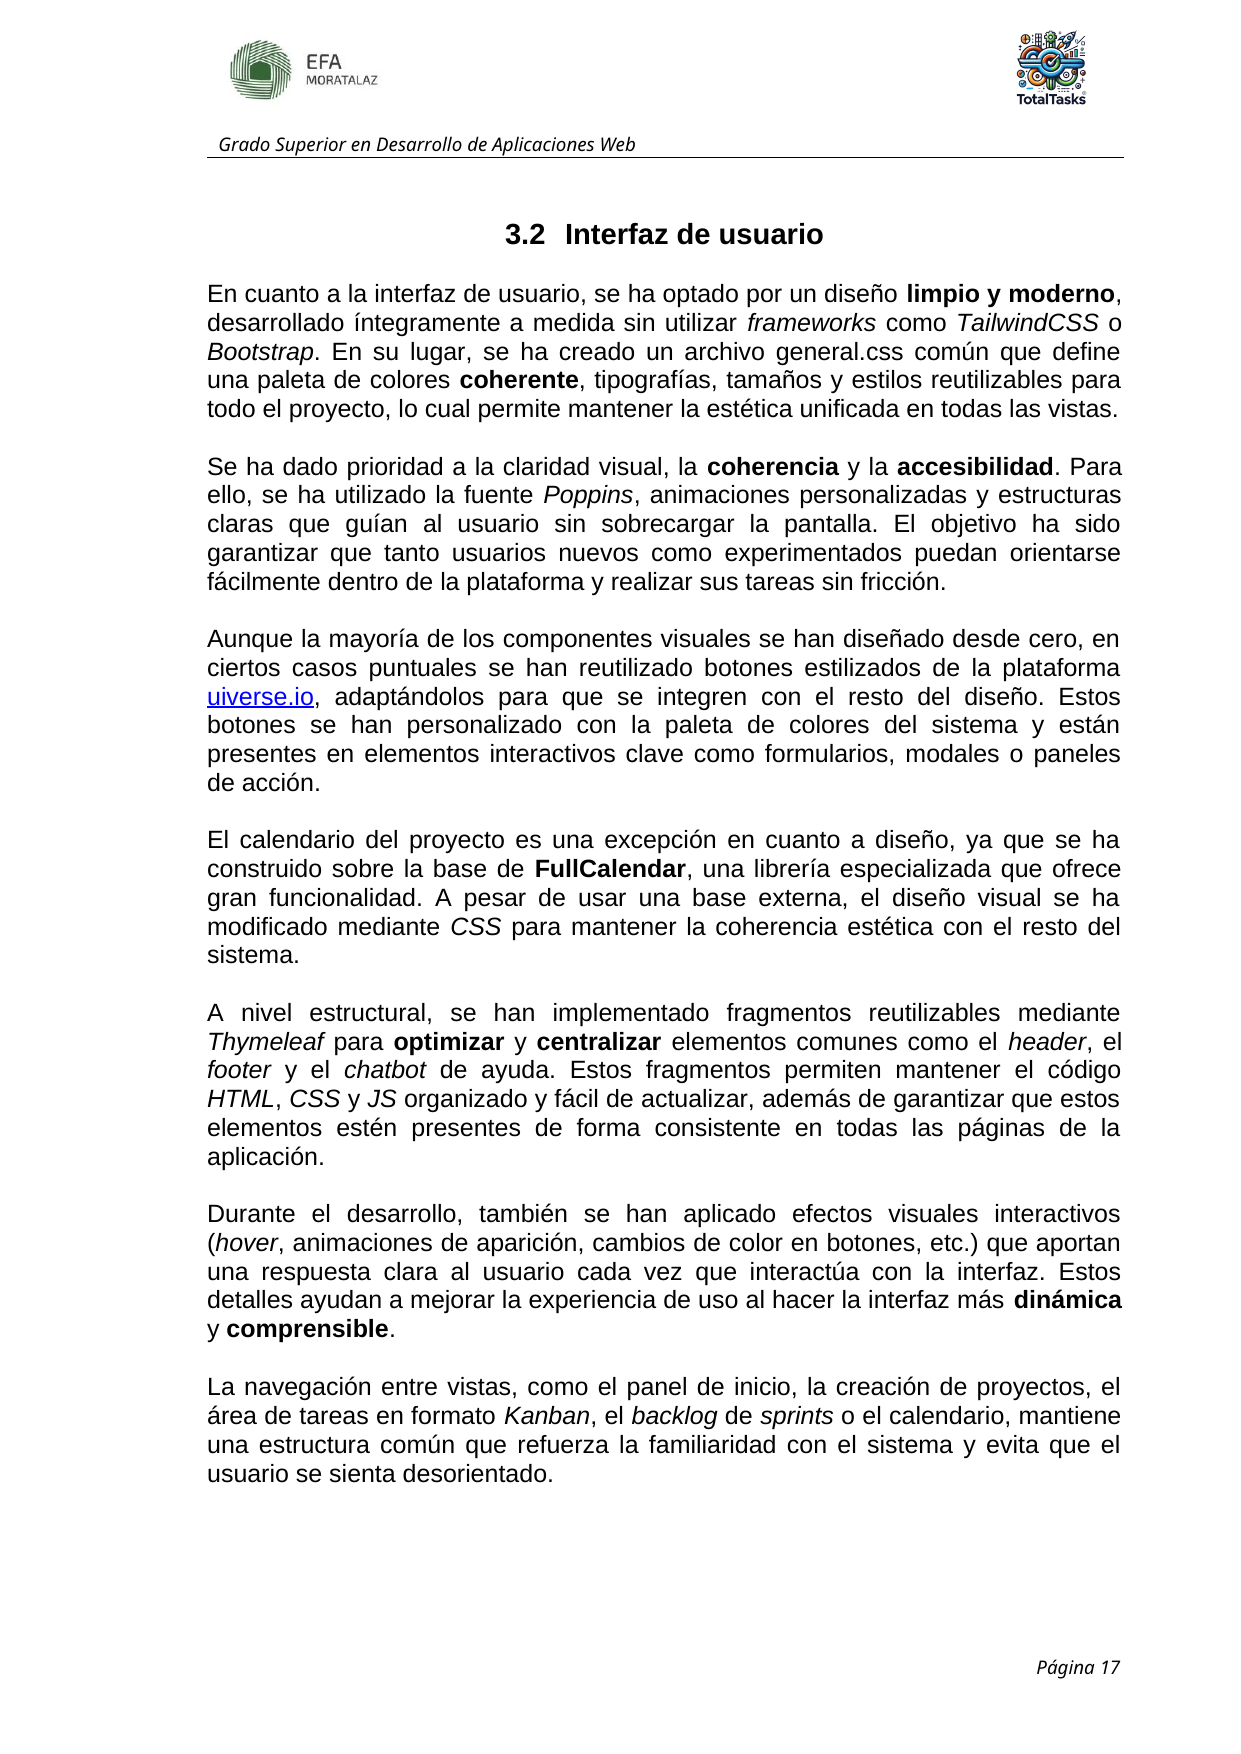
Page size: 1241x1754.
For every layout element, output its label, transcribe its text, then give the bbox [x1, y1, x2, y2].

picture [1000, 18, 1103, 120]
text A nivel estructural, se han implementado fragmentos reutilizables mediante Thymeleaf para optimizar y centralizar elementos comunes como el header, el footer y el chatbot de ayuda. Estos fragmentos permiten mantener el código HTML, CSS y JS organizado y fácil de actualizar, además de garantizar que estos elementos estén presentes de forma consistente en todas las páginas de la aplicación. [207, 998, 1122, 1170]
text El calendario del proyecto es una excepción en cuanto a diseño, ya que se ha construido sobre la base de FullCalendar, una librería especializada que ofrece gran funcionalidad. A pesar de usar una base externa, el diseño visual se ha modificado mediante CSS para mantener la coherencia estética con el resto del sistema. [207, 825, 1122, 969]
text Se ha dado prioridad a la claridad visual, la coherencia y la accesibilidad. Para ello, se ha utilizado la fuente Poppins, animaciones personalizadas y estructuras claras que guían al usuario sin sobrecargar la pantalla. El objetivo ha sido garantizar que tanto usuarios nuevos como experimentados puedan orientarse fácilmente dentro de la plataforma y realizar sus tareas sin fricción. [207, 452, 1122, 595]
picture [206, 21, 410, 117]
text Durante el desarrollo, también se han aplicado efectos visuales interactivos (hover, animaciones de aparición, cambios de color en botones, etc.) que aportan una respuesta clara al usuario cada vez que interactúa con la interfaz. Estos detalles ayudan a mejorar la experiencia de uso al hacer la interfaz más dinámica y comprensible. [207, 1199, 1122, 1343]
text La navegación entre vistas, como el panel de inicio, la creación de proyectos, el área de tareas en formato Kanban, el backlog de sprints o el calendario, mantiene una estructura común que refuerza la familiaridad con el sistema y evita que el usuario se sienta desorientado. [207, 1372, 1122, 1488]
subtitle Interfaz de usuario [207, 221, 1122, 250]
text Aunque la mayoría de los componentes visuales se han diseñado desde cero, en ciertos casos puntuales se han reutilizado botones estilizados de la plataforma uiverse.io, adaptándolos para que se integren con el resto del diseño. Estos botones se han personalizado con la paleta de colores del sistema y están presentes en elementos interactivos clave como formularios, modales o paneles de acción. [207, 624, 1122, 797]
text En cuanto a la interfaz de usuario, se ha optado por un diseño limpio y moderno, desarrollado íntegramente a medida sin utilizar frameworks como TailwindCSS o Bootstrap. En su lugar, se ha creado un archivo general.css común que define una paleta de colores coherente, tipografías, tamaños y estilos reutilizables para todo el proyecto, lo cual permite mantener la estética unificada en todas las vistas. [207, 279, 1122, 423]
